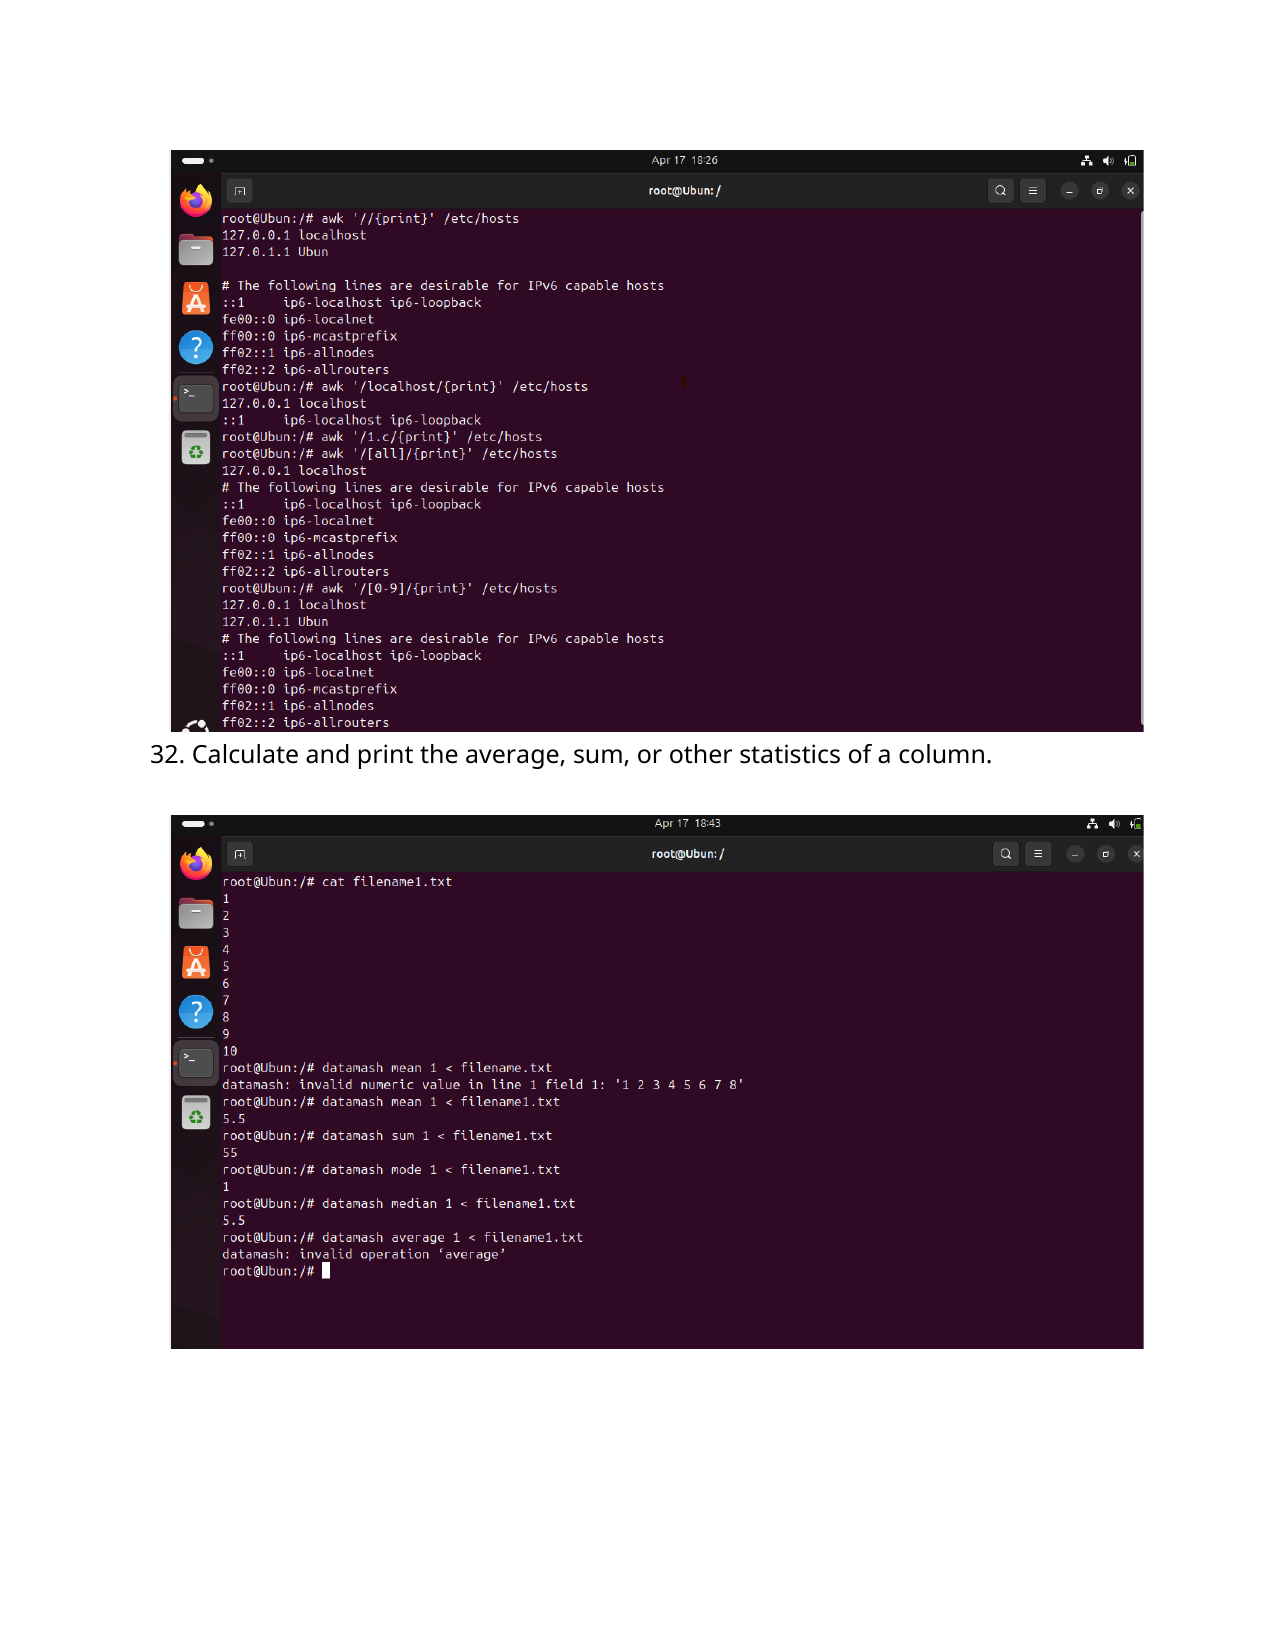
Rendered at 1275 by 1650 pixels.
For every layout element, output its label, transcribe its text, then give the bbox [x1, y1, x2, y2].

text 32. Calculate and print the average, sum, or other statistics of a column. [150, 737, 1125, 771]
